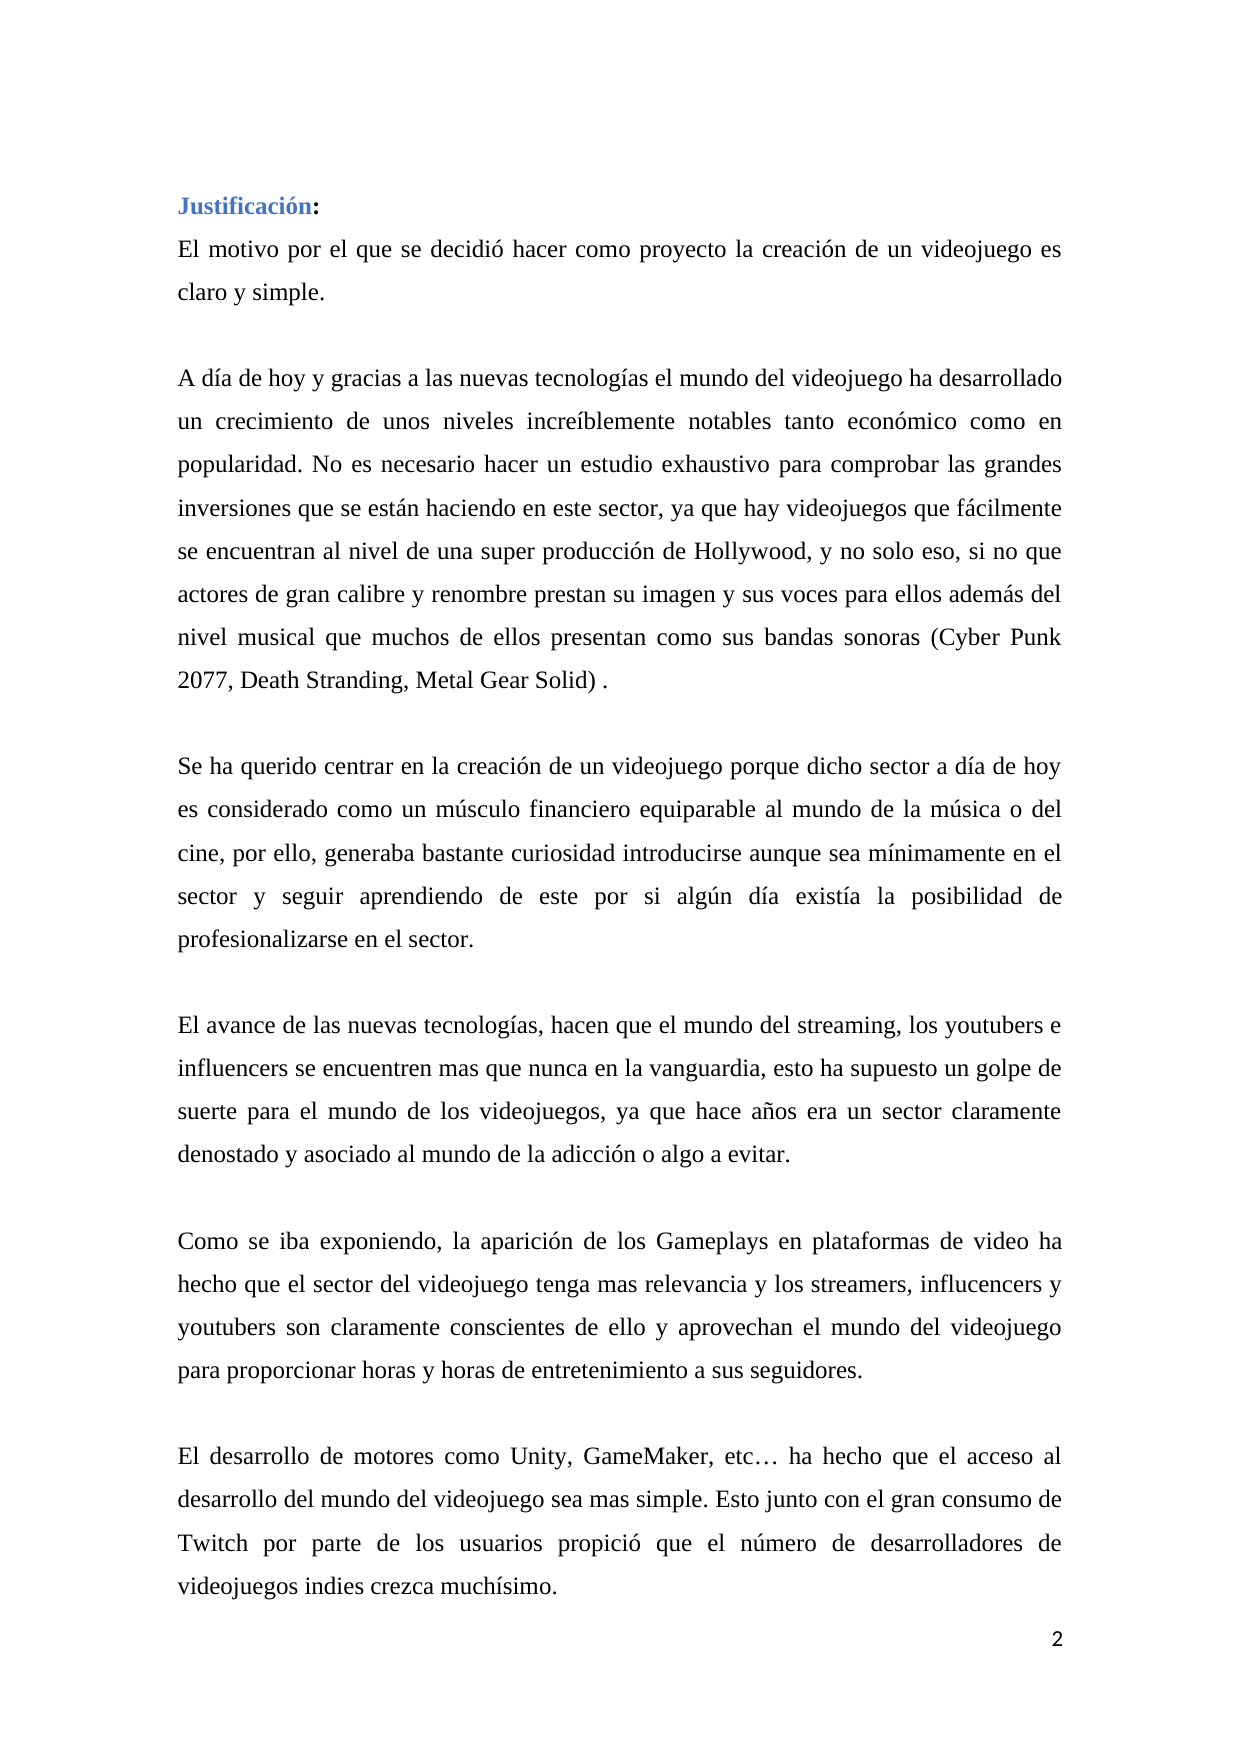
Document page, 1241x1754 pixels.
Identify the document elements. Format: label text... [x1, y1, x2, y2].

text A día de hoy y gracias a las nuevas tecnologías el mundo del videojuego ha desarrollado un crecimiento de unos niveles increíblemente notables tanto económico como en popularidad. No es necesario hacer un estudio exhaustivo para comprobar las grandes inversiones que se están haciendo en este sector, ya que hay videojuegos que fácilmente se encuentran al nivel de una super producción de Hollywood, y no solo eso, si no que actores de gran calibre y renombre prestan su imagen y sus voces para ellos además del nivel musical que muchos de ellos presentan como sus bandas sonoras (Cyber Punk 2077, Death Stranding, Metal Gear Solid) . [177, 363, 1063, 694]
text El avance de las nuevas tecnologías, hacen que el mundo del streaming, los youtubers e influencers se encuentren mas que nunca en la vanguardia, esto ha supuesto un golpe de suerte para el mundo de los videojuegos, ya que hace años era un sector claramente denostado y asociado al mundo de la adicción o algo a evitar. [177, 1010, 1063, 1168]
text El motivo por el que se decidió hacer como proyecto la creación de un videojuego es claro y simple. [177, 234, 1063, 306]
text Justificación: [177, 191, 1063, 219]
text El desarrollo de motores como Unity, GameMaker, etc… ha hecho que el acceso al desarrollo del mundo del videojuego sea mas simple. Esto junto con el gran consumo de Twitch por parte de los usuarios propició que el número de desarrolladores de videojuegos indies crezca muchísimo. [177, 1441, 1063, 1599]
text Como se iba exponiendo, la aparición de los Gameplays en plataformas de video ha hecho que el sector del videojuego tenga mas relevancia y los streamers, influcencers y youtubers son claramente conscientes de ello y aprovechan el mundo del videojuego para proporcionar horas y horas de entretenimiento a sus seguidores. [177, 1226, 1063, 1384]
text Se ha querido centrar en la creación de un videojuego porque dicho sector a día de hoy es considerado como un músculo financiero equiparable al mundo de la música o del cine, por ello, generaba bastante curiosidad introducirse aunque sea mínimamente en el sector y seguir aprendiendo de este por si algún día existía la posibilidad de profesionalizarse en el sector. [177, 751, 1063, 953]
